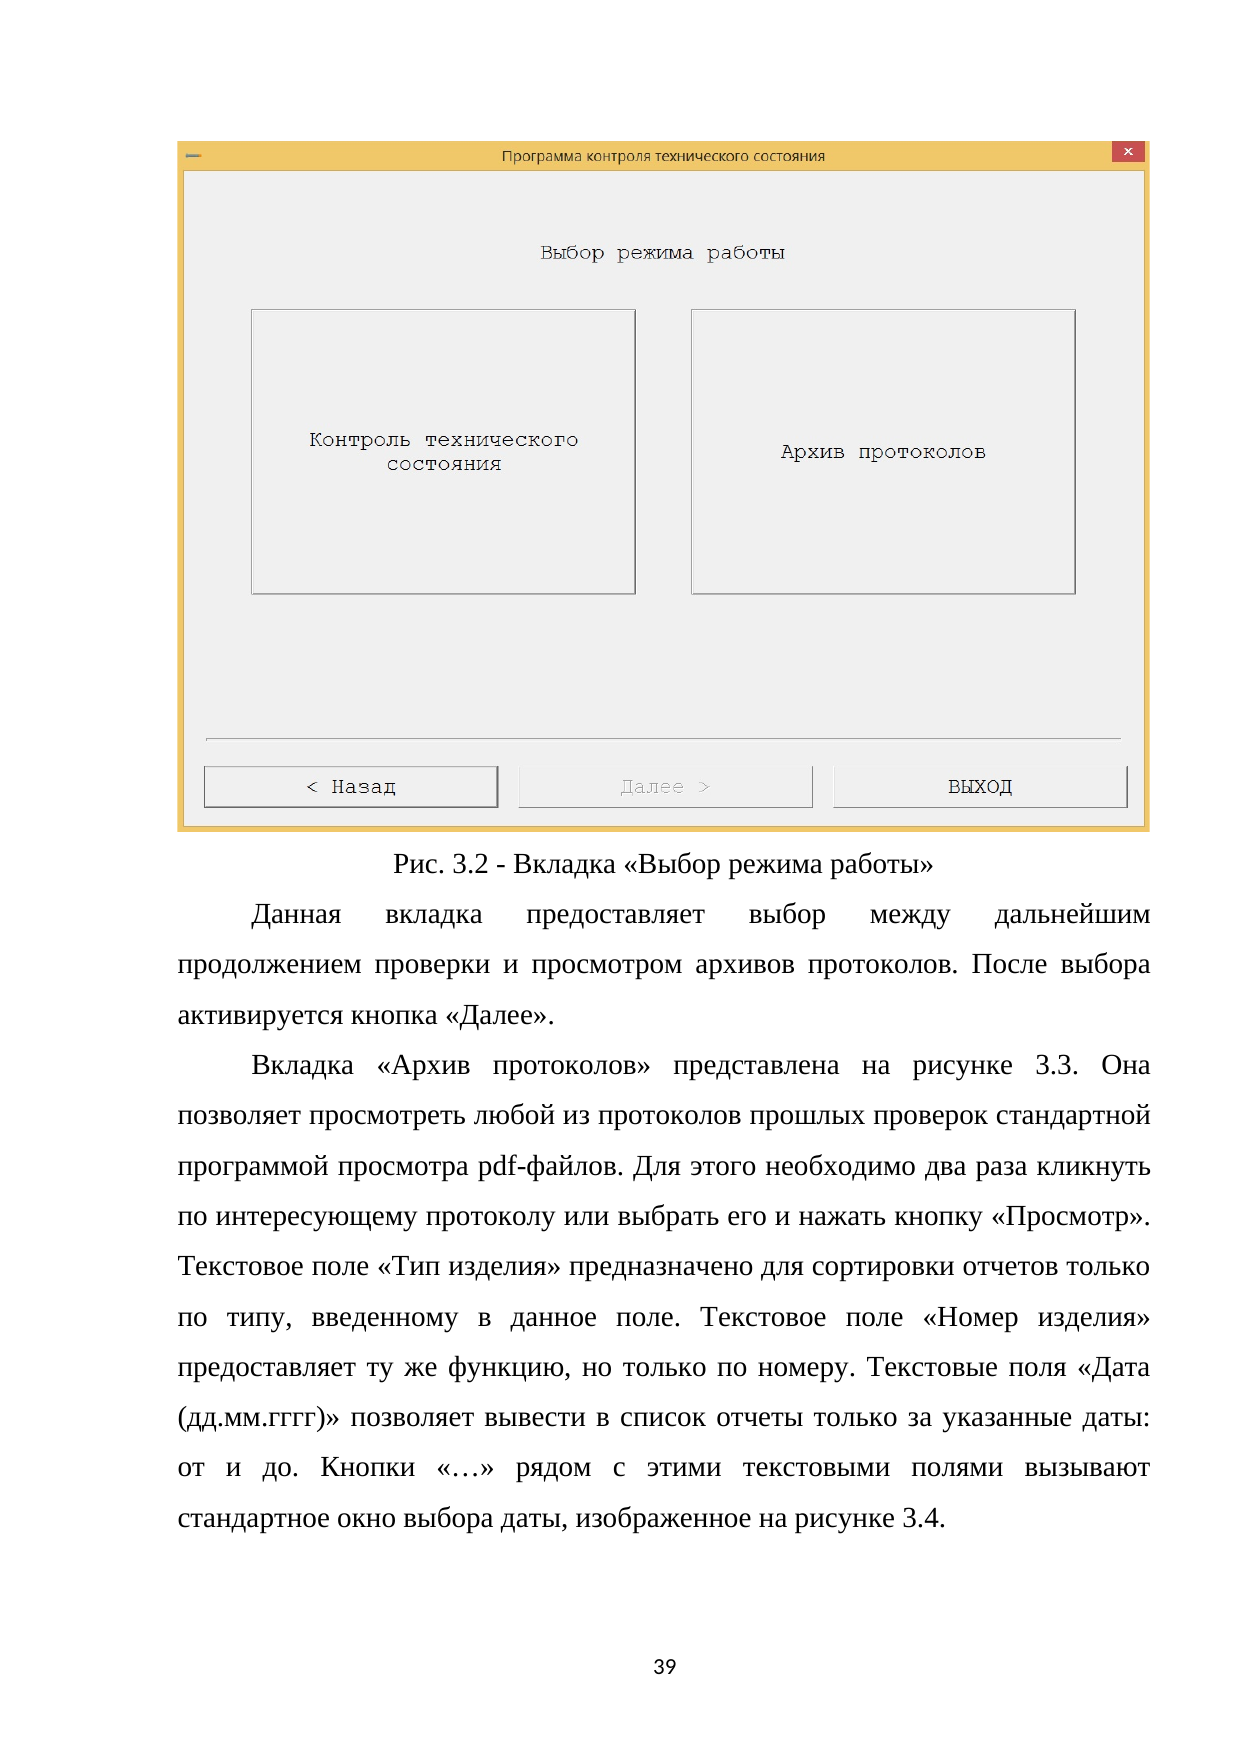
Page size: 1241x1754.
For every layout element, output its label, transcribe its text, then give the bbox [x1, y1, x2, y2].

picture [177, 141, 1150, 832]
text Данная вкладка предоставляет выбор между дальнейшим продолжением проверки и просмотром архивов протоколов. После выбора активируется кнопка «Далее». [177, 896, 1152, 1030]
text Вкладка «Архив протоколов» представлена на рисунке 3.3. Она позволяет просмотреть любой из протоколов прошлых проверок стандартной программой просмотра pdf-файлов. Для этого необходимо два раза кликнуть по интересующему протоколу или выбрать его и нажать кнопку «Просмотр». Текстовое поле «Тип изделия» предназначено для сортировки отчетов только по типу, введенному в данное поле. Текстовое поле «Номер изделия» предоставляет ту же функцию, но только по номеру. Текстовые поля «Дата (дд.мм.гггг)» позволяет вывести в список отчеты только за указанные даты: от и до. Кнопки «…» рядом с этими текстовыми полями вызывают стандартное окно выбора даты, изображенное на рисунке 3.4. [177, 1047, 1152, 1533]
text Рис. 3.2 - Вкладка «Выбор режима работы» [177, 846, 1150, 879]
